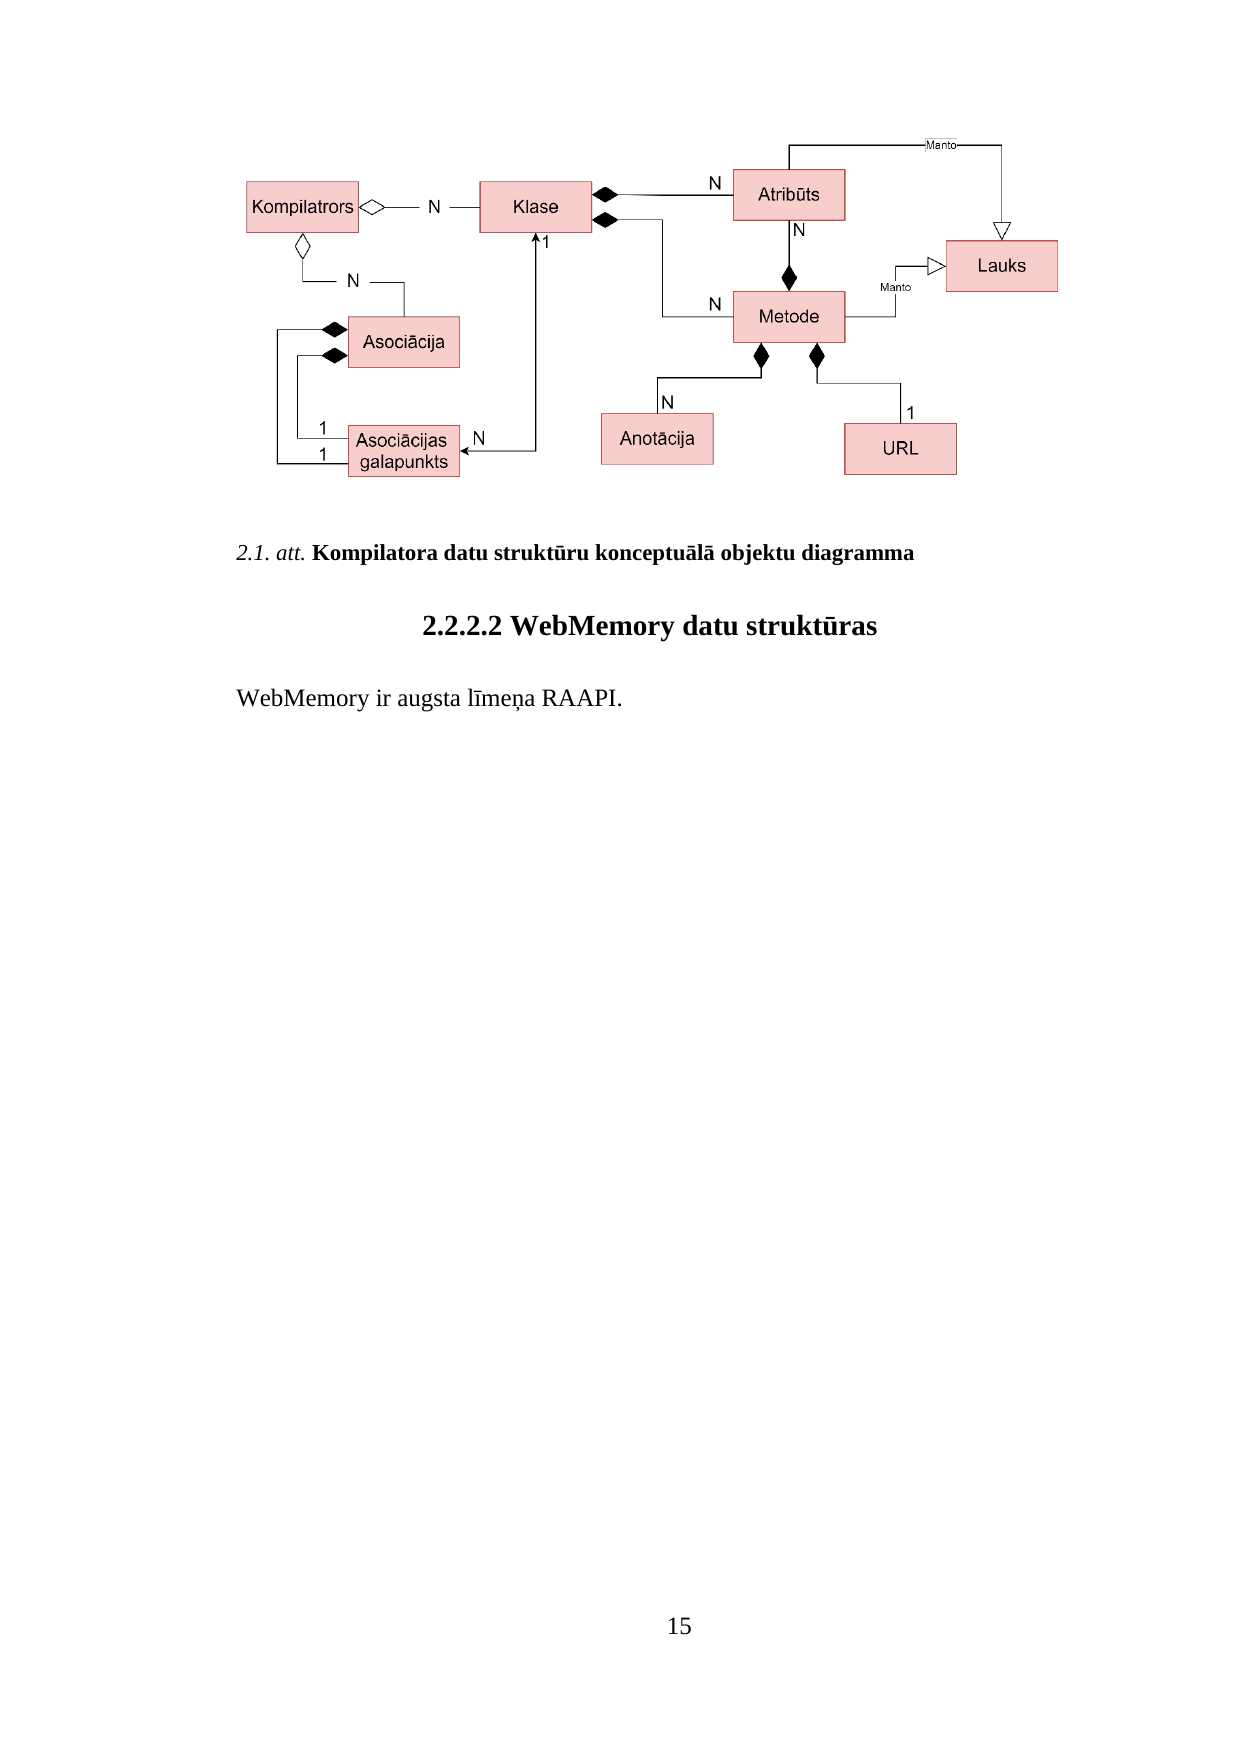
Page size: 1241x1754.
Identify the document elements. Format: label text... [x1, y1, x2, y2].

picture [236, 118, 1068, 501]
text WebMemory ir augsta līmeņa RAAPI. [177, 683, 1122, 712]
subtitle 2.2.2.2 WebMemory datu struktūras [177, 608, 1122, 641]
text 2.1. att. Kompilatora datu struktūru konceptuālā objektu diagramma [177, 539, 1122, 565]
